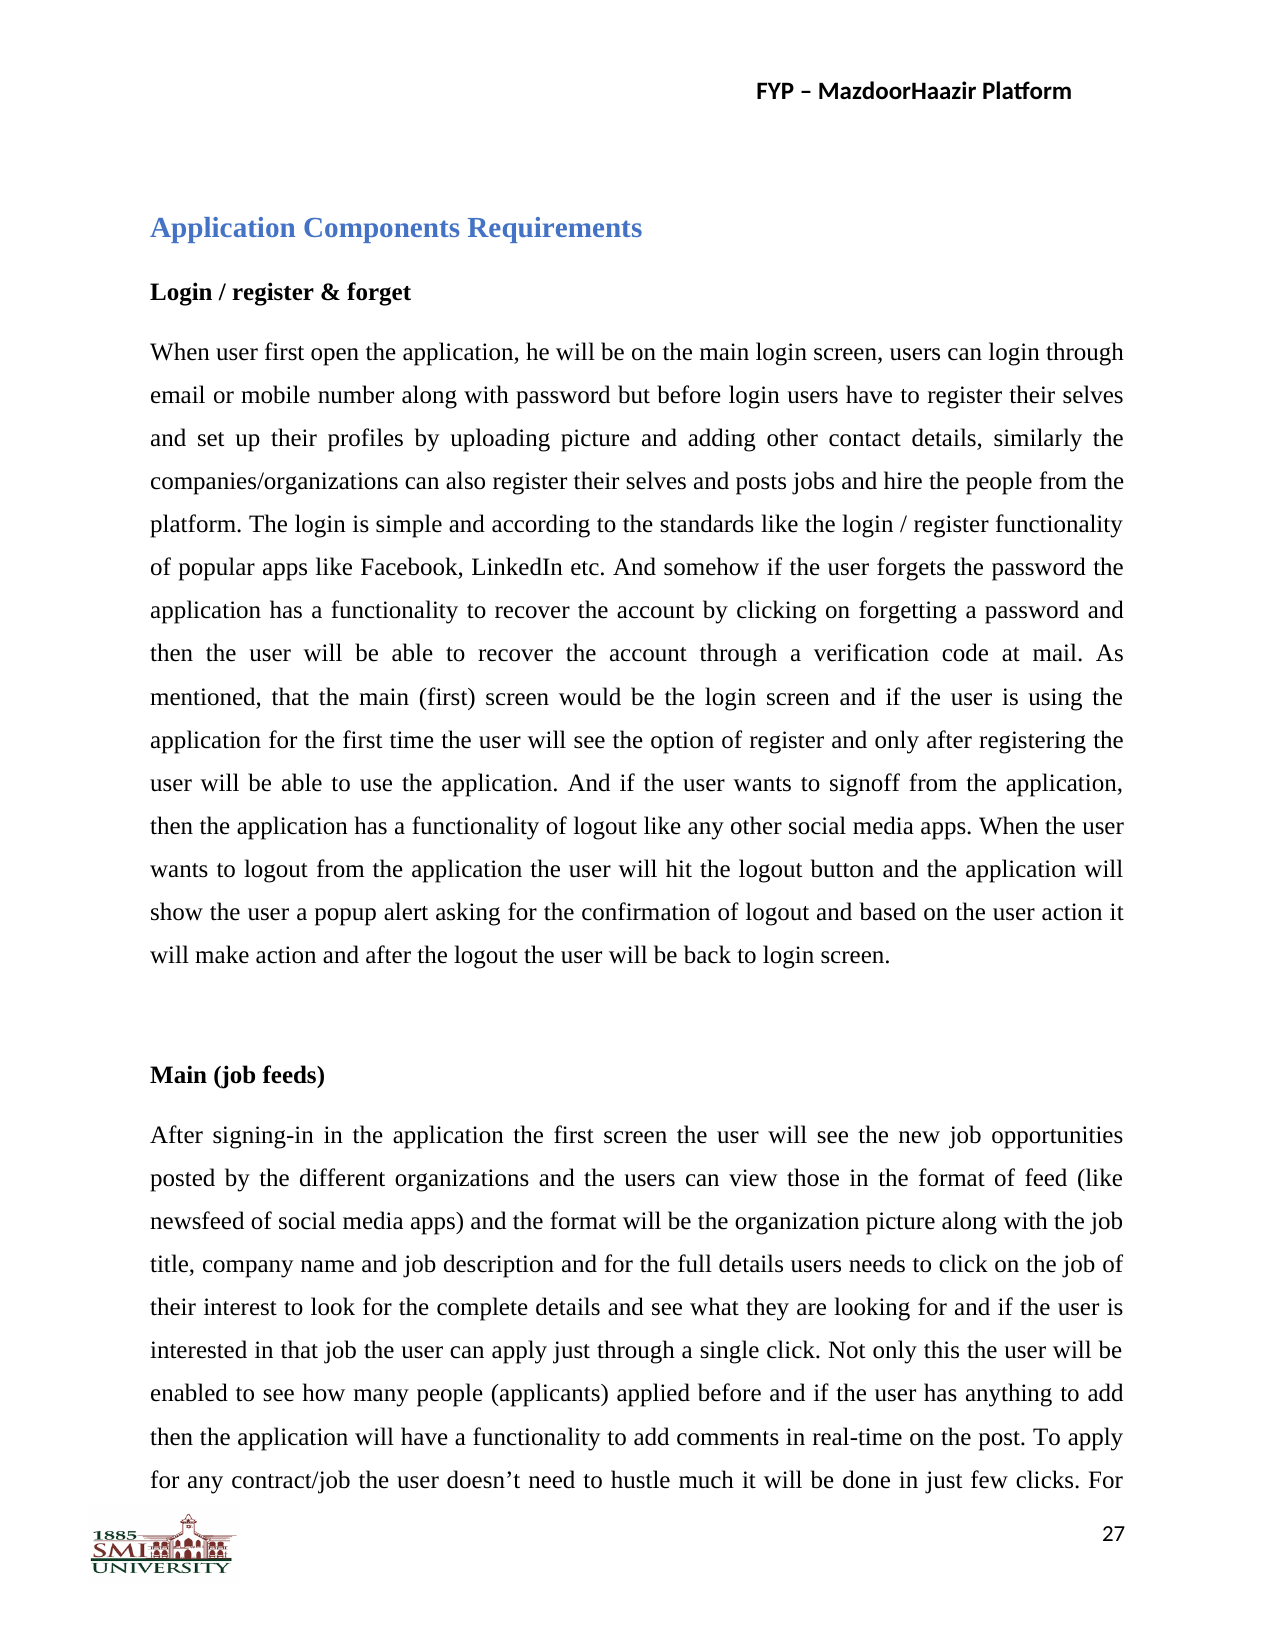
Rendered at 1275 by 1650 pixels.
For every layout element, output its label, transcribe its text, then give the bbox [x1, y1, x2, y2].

text Main (job feeds) [150, 1060, 1125, 1089]
picture [89, 1498, 239, 1588]
text Application Components Requirements [150, 210, 1125, 243]
text Login / register & forget [150, 277, 1125, 306]
text When user first open the application, he will be on the main login screen, users can login through email or mobile number along with password but before login users have to register their selves and set up their profiles by uploading picture and adding other contact details, similarly the companies/organizations can also register their selves and posts jobs and hire the people from the platform. The login is simple and according to the standards like the login / register functionality of popular apps like Facebook, LinkedIn etc. And somehow if the user forgets the password the application has a functionality to recover the account by clicking on forgetting a password and then the user will be able to recover the account through a verification code at mail. As mentioned, that the main (first) screen would be the login screen and if the user is using the application for the first time the user will see the option of register and only after registering the user will be able to use the application. And if the user wants to signoff from the application, then the application has a functionality of logout like any other social media apps. When the user wants to logout from the application the user will hit the logout button and the application will show the user a popup alert asking for the confirmation of logout and based on the user action it will make action and after the logout the user will be back to login screen. [150, 337, 1125, 969]
